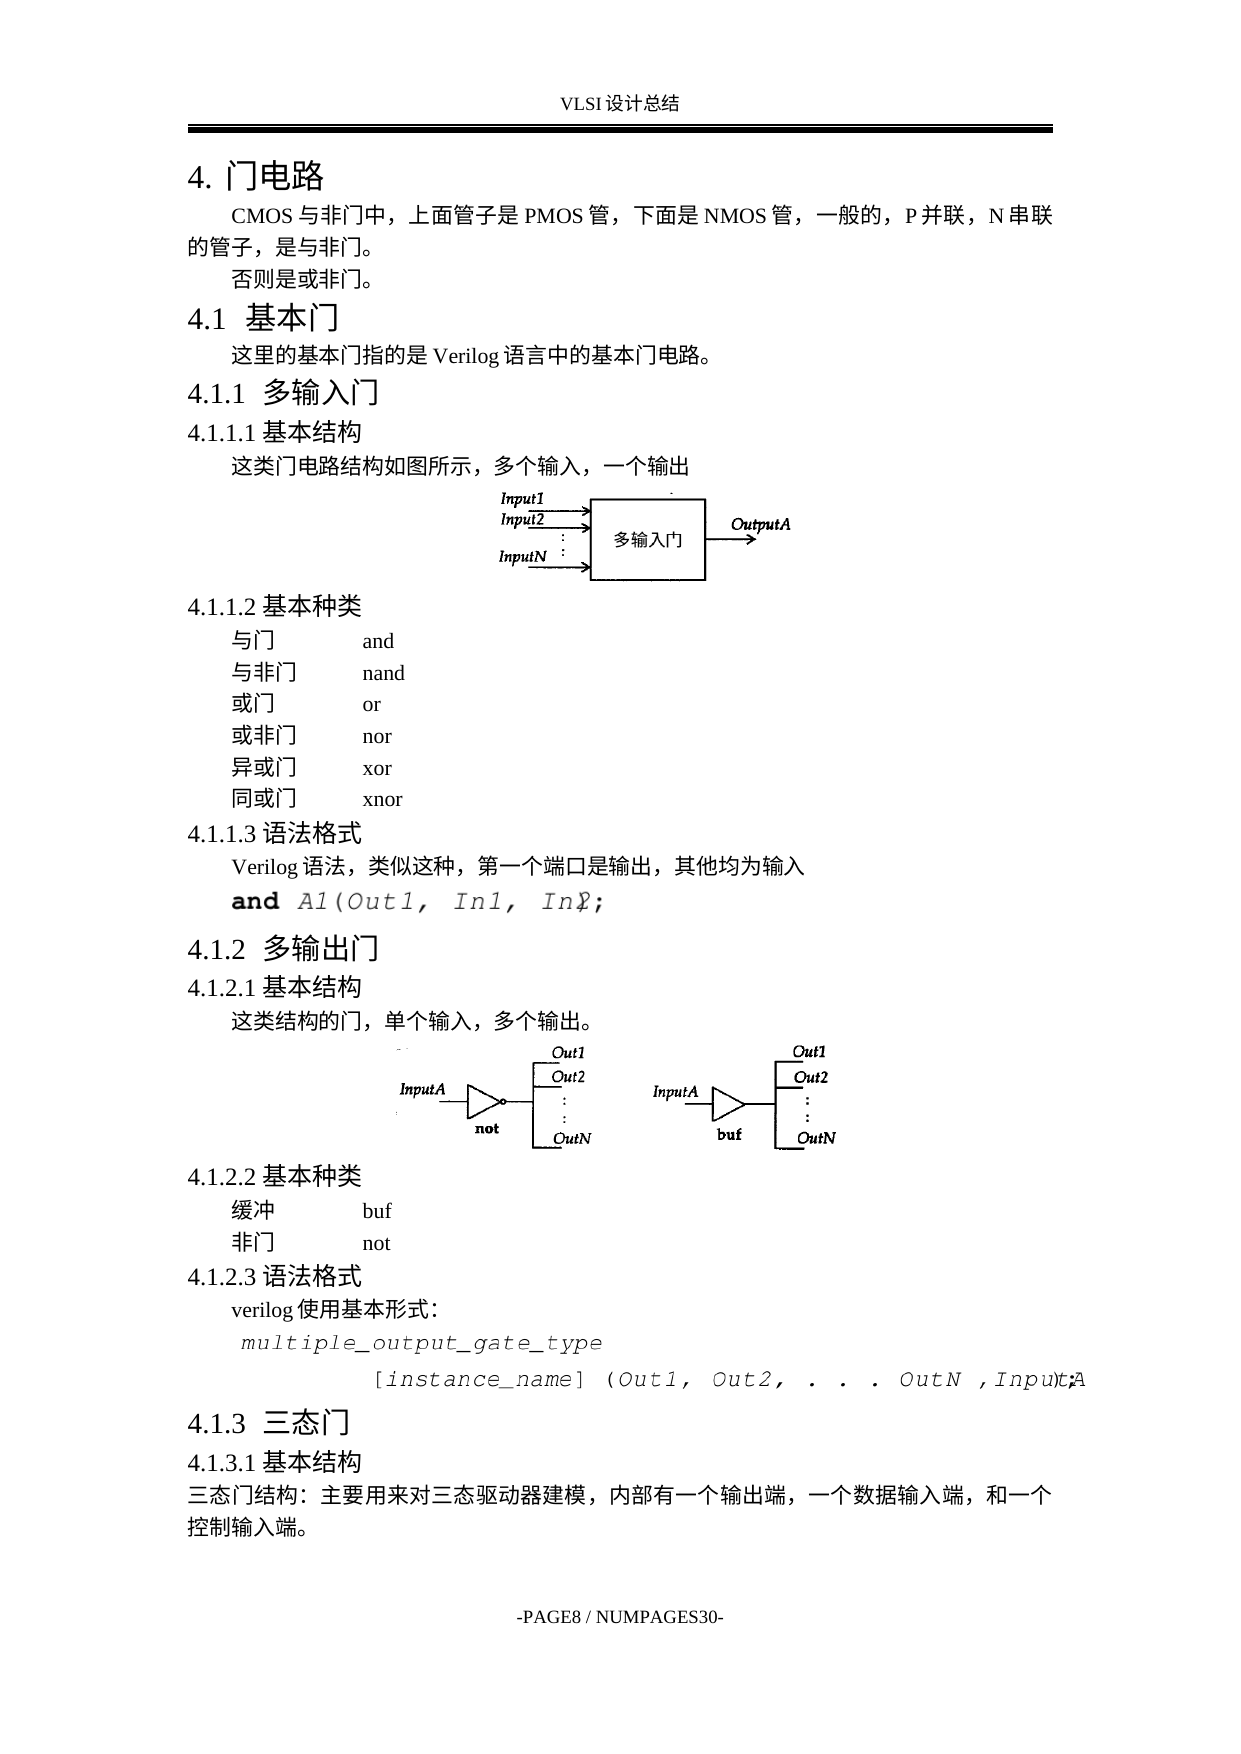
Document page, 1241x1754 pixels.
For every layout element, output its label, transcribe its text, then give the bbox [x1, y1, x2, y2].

picture [231, 881, 619, 926]
text 这类结构的门，单个输入，多个输出。 [187, 1004, 1053, 1036]
text 否则是或非门。 [187, 262, 1053, 293]
text 这类门电路结构如图所示，多个输入，一个输出 [187, 449, 1053, 480]
subtitle 基本种类 [187, 1157, 1053, 1193]
picture [492, 480, 792, 587]
subtitle 语法格式 [187, 1256, 1053, 1292]
text 这里的基本门指的是Verilog语言中的基本门电路。 [187, 338, 1053, 370]
text Verilog语法，类似这种，第一个端口是输出，其他均为输入 [187, 849, 1053, 881]
text verilog使用基本形式： [187, 1292, 1053, 1324]
text 同或门 xnor [187, 781, 1053, 813]
subtitle 基本结构 [187, 1442, 1053, 1478]
subtitle 基本门 [187, 293, 1053, 338]
text 非门 not [187, 1224, 1053, 1256]
subtitle 多输出门 [187, 925, 1053, 968]
subtitle 基本结构 [187, 968, 1053, 1004]
text 异或门 xor [187, 750, 1053, 781]
subtitle 多输入门 [187, 370, 1053, 412]
text 三态门结构：主要用来对三态驱动器建模，内部有一个输出端，一个数据输入端，和一个控制输入端。 [187, 1478, 1053, 1542]
text 与非门 nand [187, 655, 1053, 686]
picture [231, 1324, 1096, 1400]
text 或门 or [187, 686, 1053, 718]
subtitle 门电路 [187, 150, 1053, 198]
subtitle 语法格式 [187, 813, 1053, 849]
subtitle 三态门 [187, 1400, 1053, 1442]
picture [390, 1035, 850, 1157]
subtitle 基本种类 [187, 587, 1053, 623]
text CMOS与非门中，上面管子是PMOS管，下面是NMOS管，一般的，P并联，N串联的管子，是与非门。 [187, 198, 1053, 262]
subtitle 基本结构 [187, 412, 1053, 449]
text 或非门 nor [187, 718, 1053, 750]
text 与门 and [187, 623, 1053, 655]
text 缓冲 buf [187, 1193, 1053, 1224]
